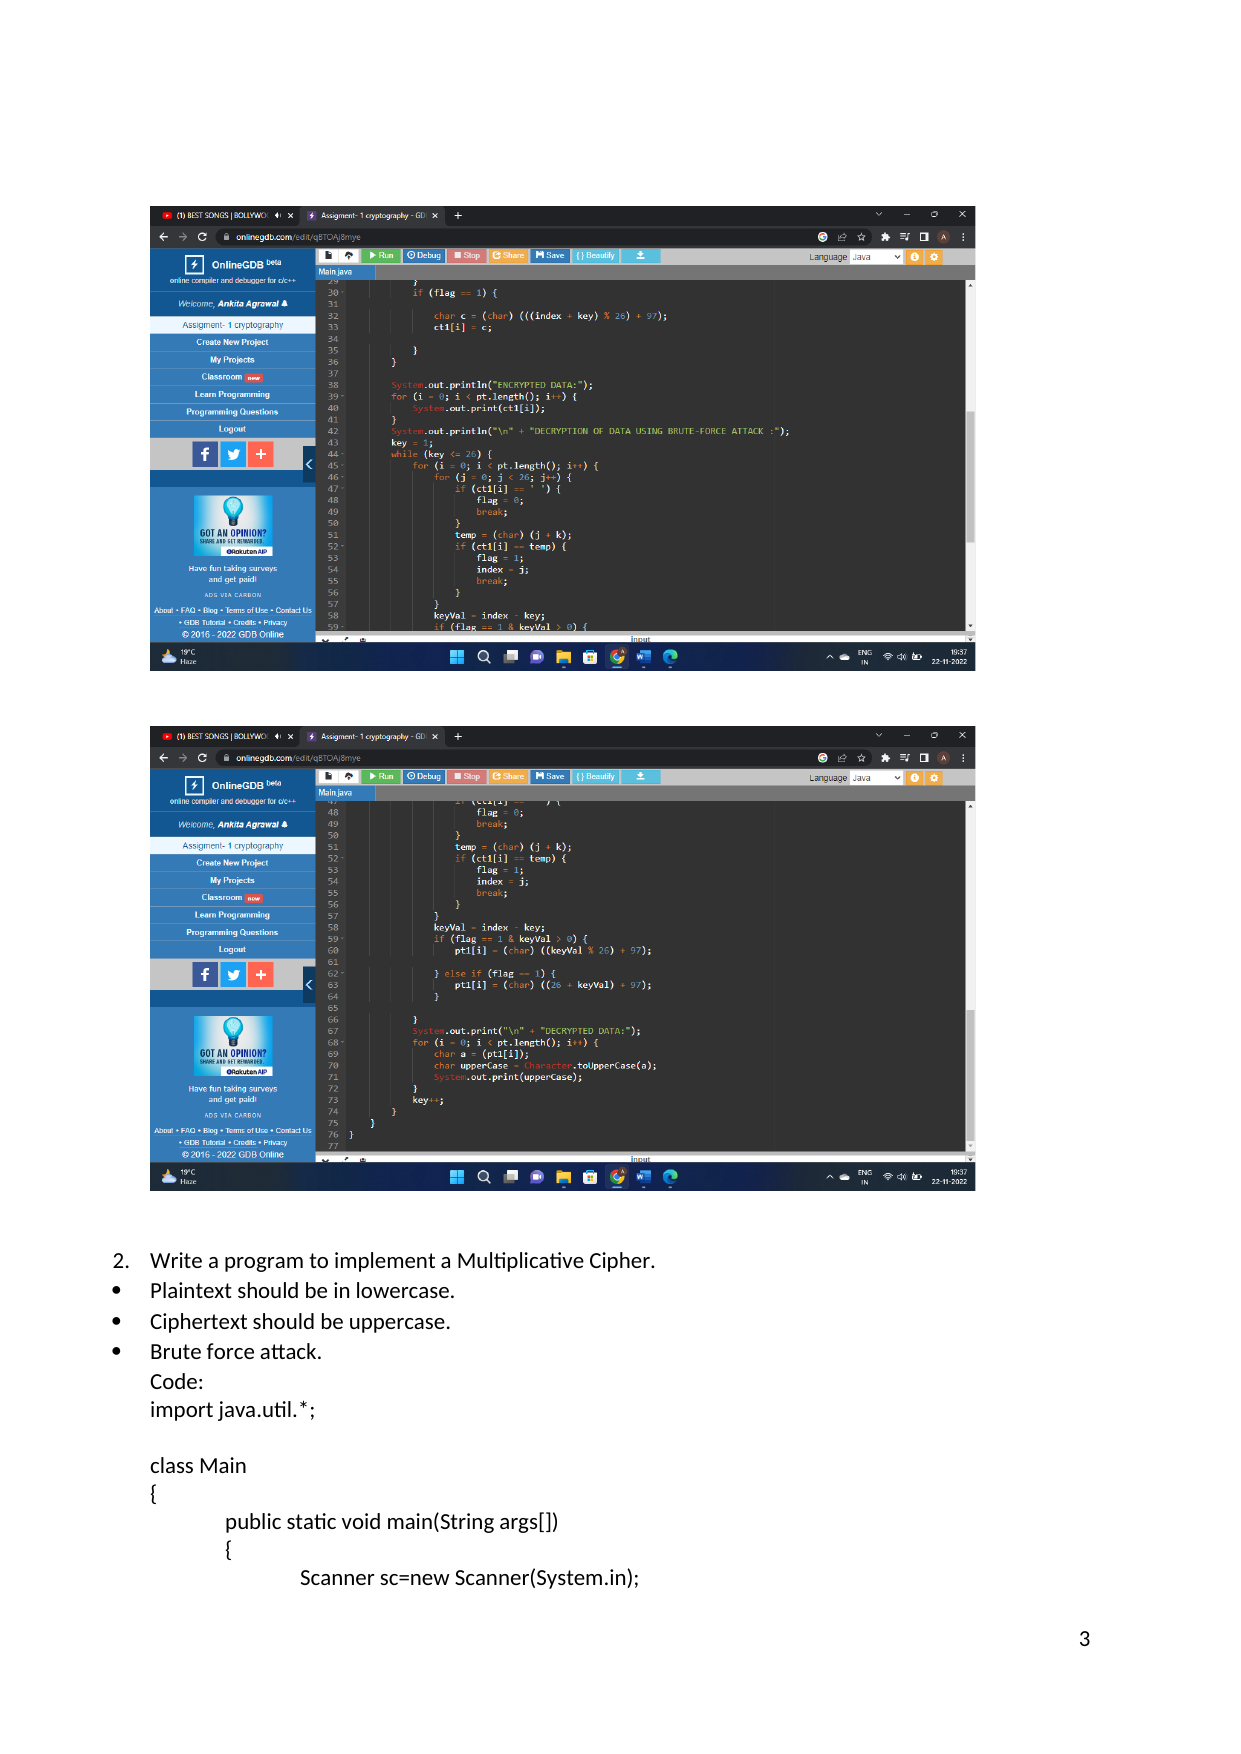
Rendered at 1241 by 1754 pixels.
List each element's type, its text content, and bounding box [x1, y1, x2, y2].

text public static void main(String args[]) [150, 1507, 1090, 1535]
text import java.util.*; [150, 1395, 1090, 1423]
text class Main [150, 1451, 1090, 1479]
picture [150, 726, 976, 1191]
list Brute force attack. [112, 1337, 1090, 1365]
picture [150, 206, 976, 671]
text Scanner sc=new Scanner(System.in); [150, 1563, 1090, 1591]
text { [150, 1479, 1090, 1507]
list Ciphertext should be uppercase. [112, 1307, 1090, 1335]
text { [150, 1535, 1090, 1563]
text Code: [150, 1367, 1090, 1395]
list Plaintext should be in lowercase. [112, 1277, 1090, 1304]
list Write a program to implement a Multiplicative Cipher. [112, 1246, 1090, 1274]
